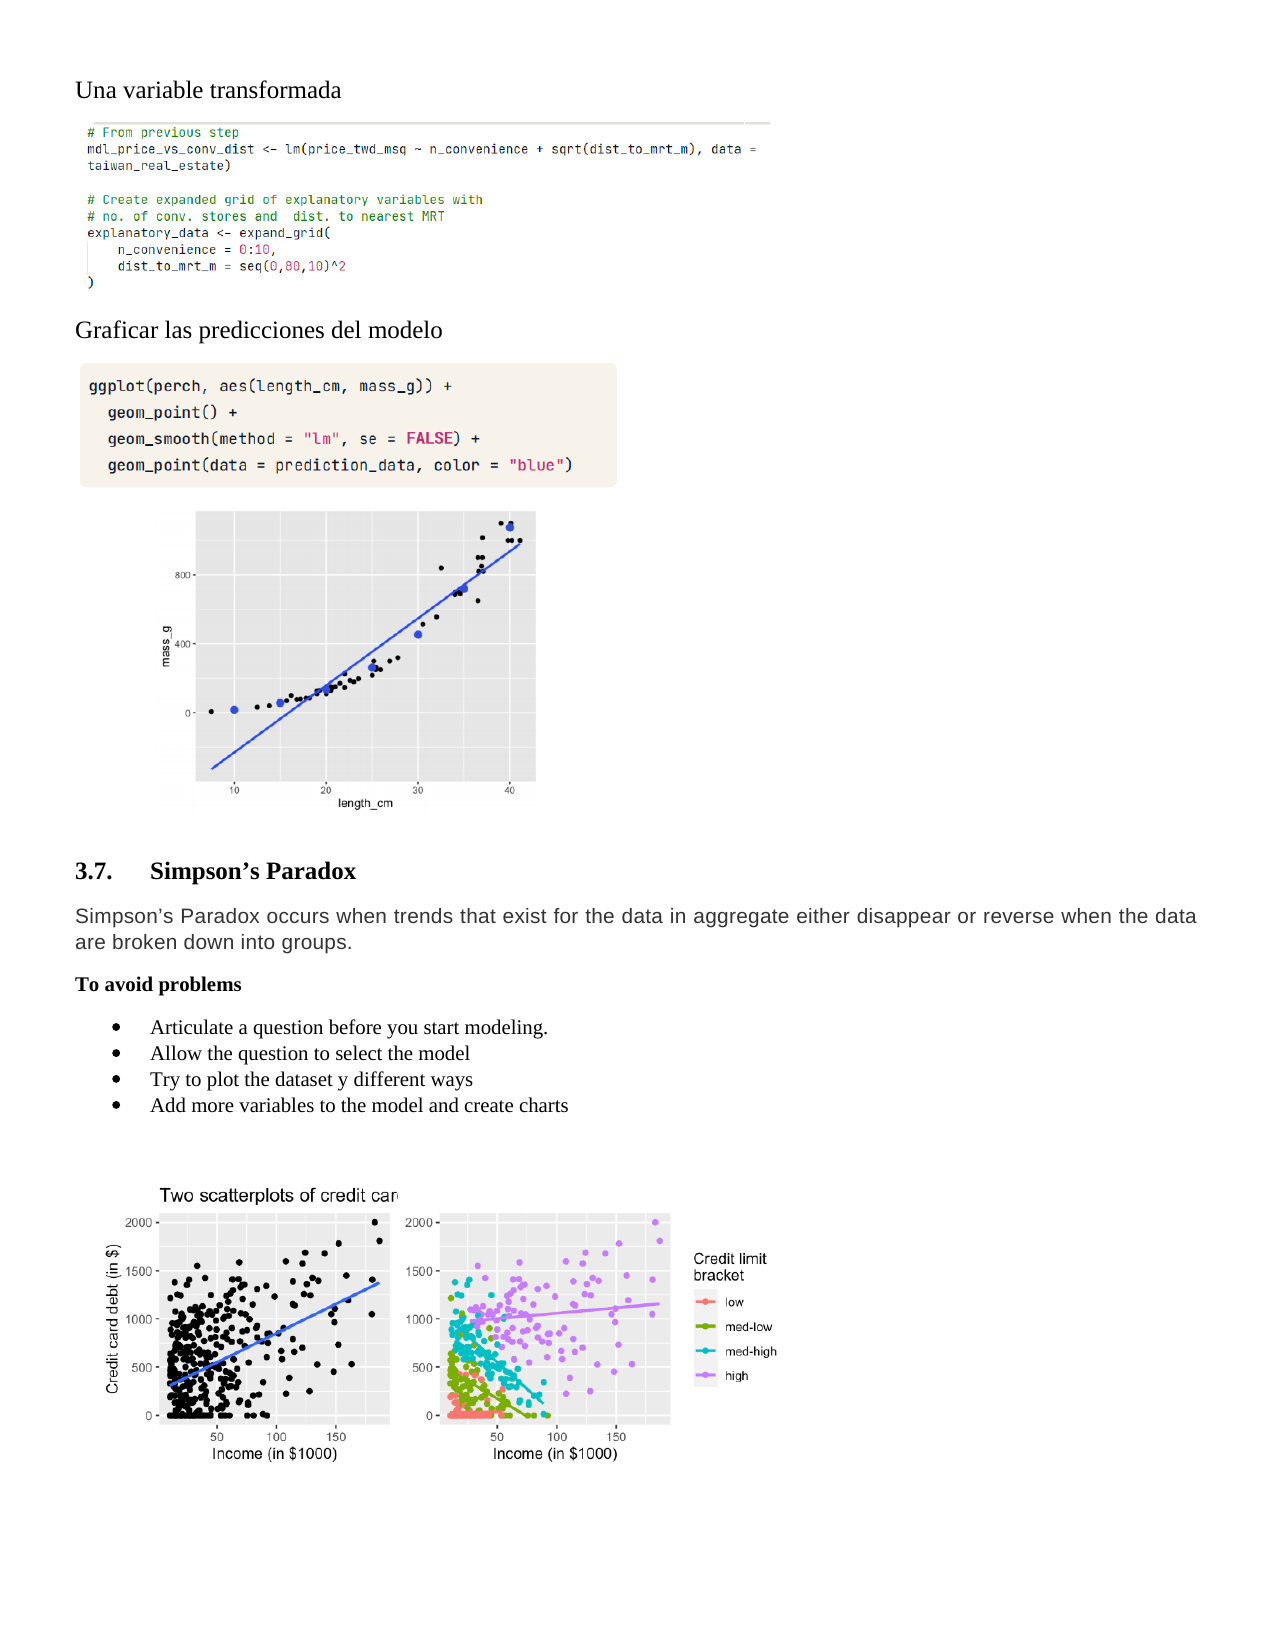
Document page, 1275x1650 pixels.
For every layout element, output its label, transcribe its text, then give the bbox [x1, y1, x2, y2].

text Una variable transformada [75, 75, 1200, 104]
text Simpson’s Paradox occurs when trends that exist for the data in aggregate either disappear or reverse when the data are broken down into groups. [75, 928, 1200, 954]
picture [75, 363, 624, 838]
text Graficar las predicciones del modelo [75, 316, 1200, 344]
list Articulate a question before you start modeling. [112, 1015, 1200, 1039]
list Allow the question to select the model [112, 1041, 1200, 1065]
text To avoid problems [75, 972, 1200, 996]
list Add more variables to the model and create charts [112, 1093, 1200, 1117]
picture [75, 122, 771, 297]
subtitle Simpson’s Paradox [75, 856, 1200, 885]
picture [75, 1177, 788, 1471]
list Try to plot the dataset y different ways [112, 1067, 1200, 1091]
